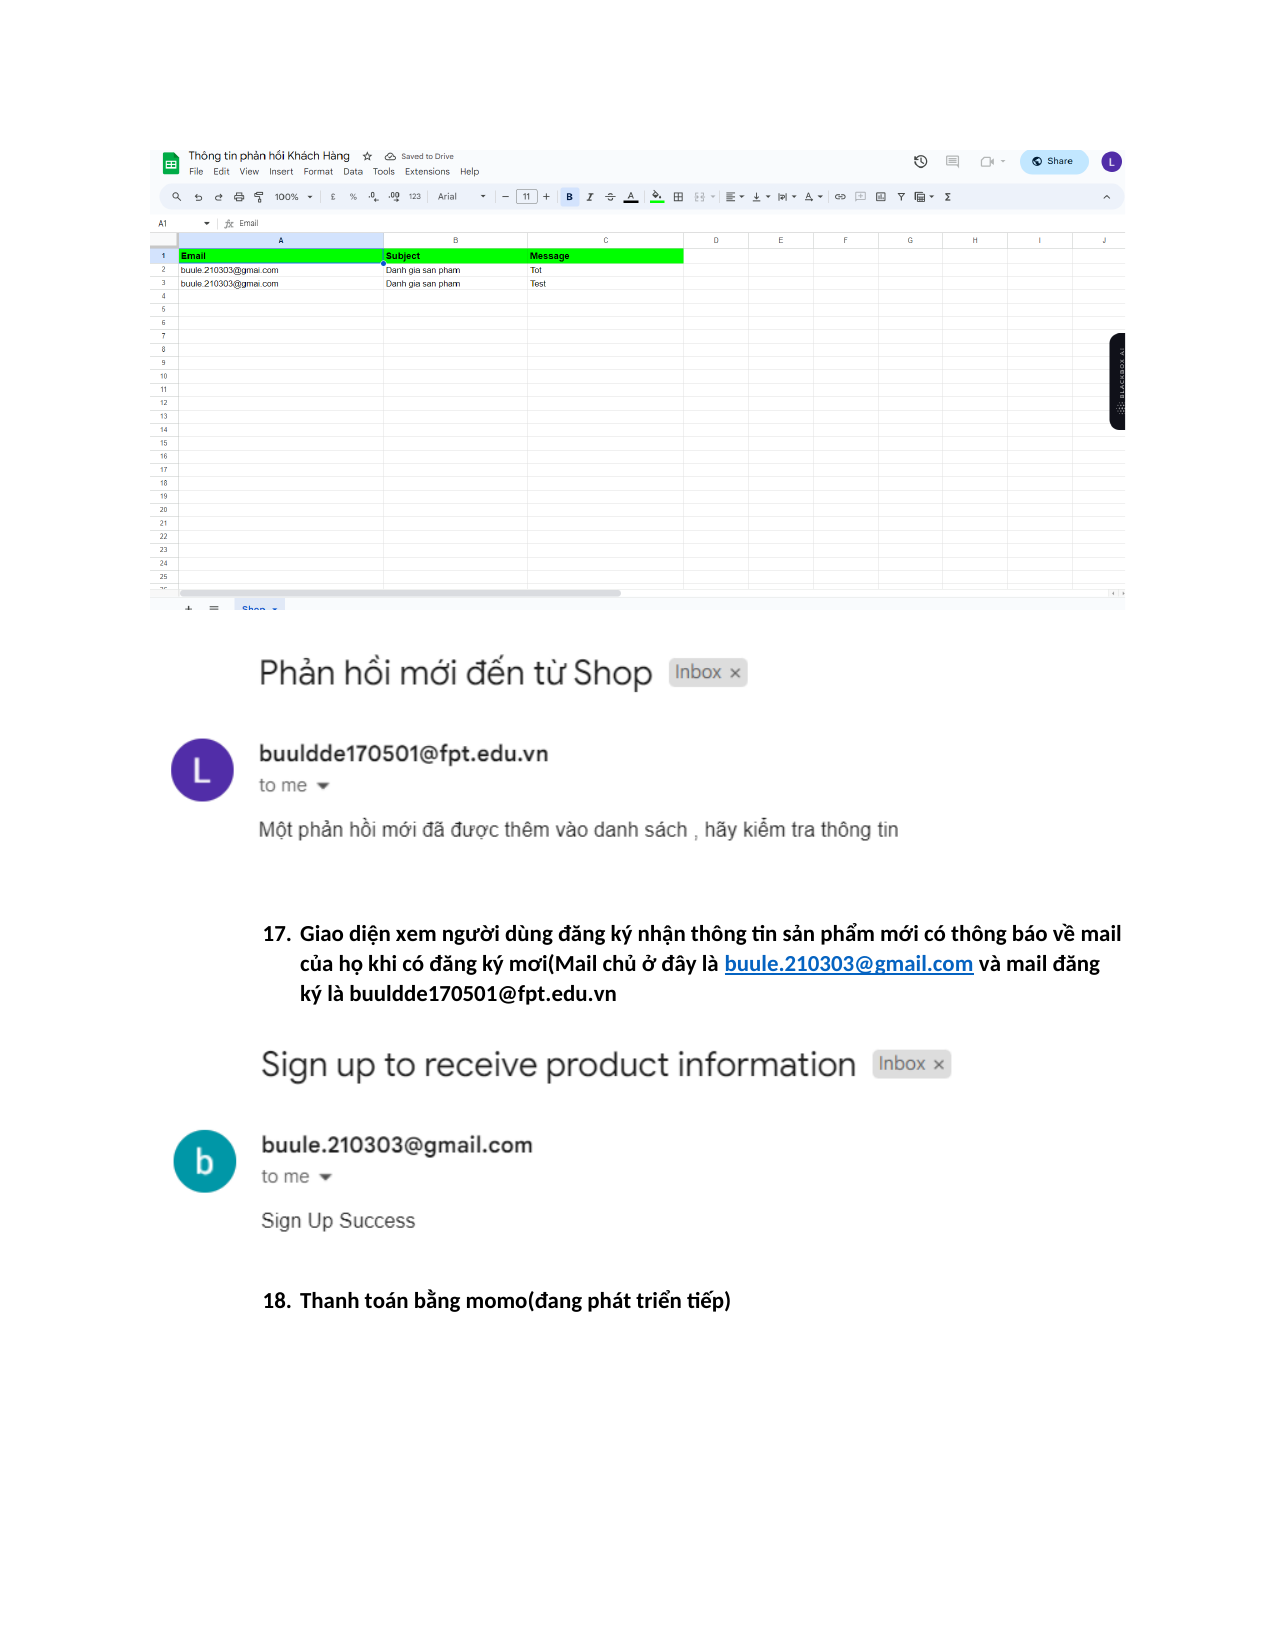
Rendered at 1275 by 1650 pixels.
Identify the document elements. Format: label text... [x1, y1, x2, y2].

list Giao diện xem người dùng đăng ký nhận thông tin sản phẩm mới có thông báo về mail của họ khi có đăng ký mơi(Mail chủ ở đây là buule.210303@gmail.com và mail đăng ký là buuldde170501@fpt.edu.vn [262, 919, 1125, 1007]
picture [150, 628, 948, 901]
list Thanh toán bằng momo(đang phát triển tiếp) [262, 1286, 1125, 1314]
picture [150, 150, 1125, 610]
picture [150, 1026, 999, 1268]
